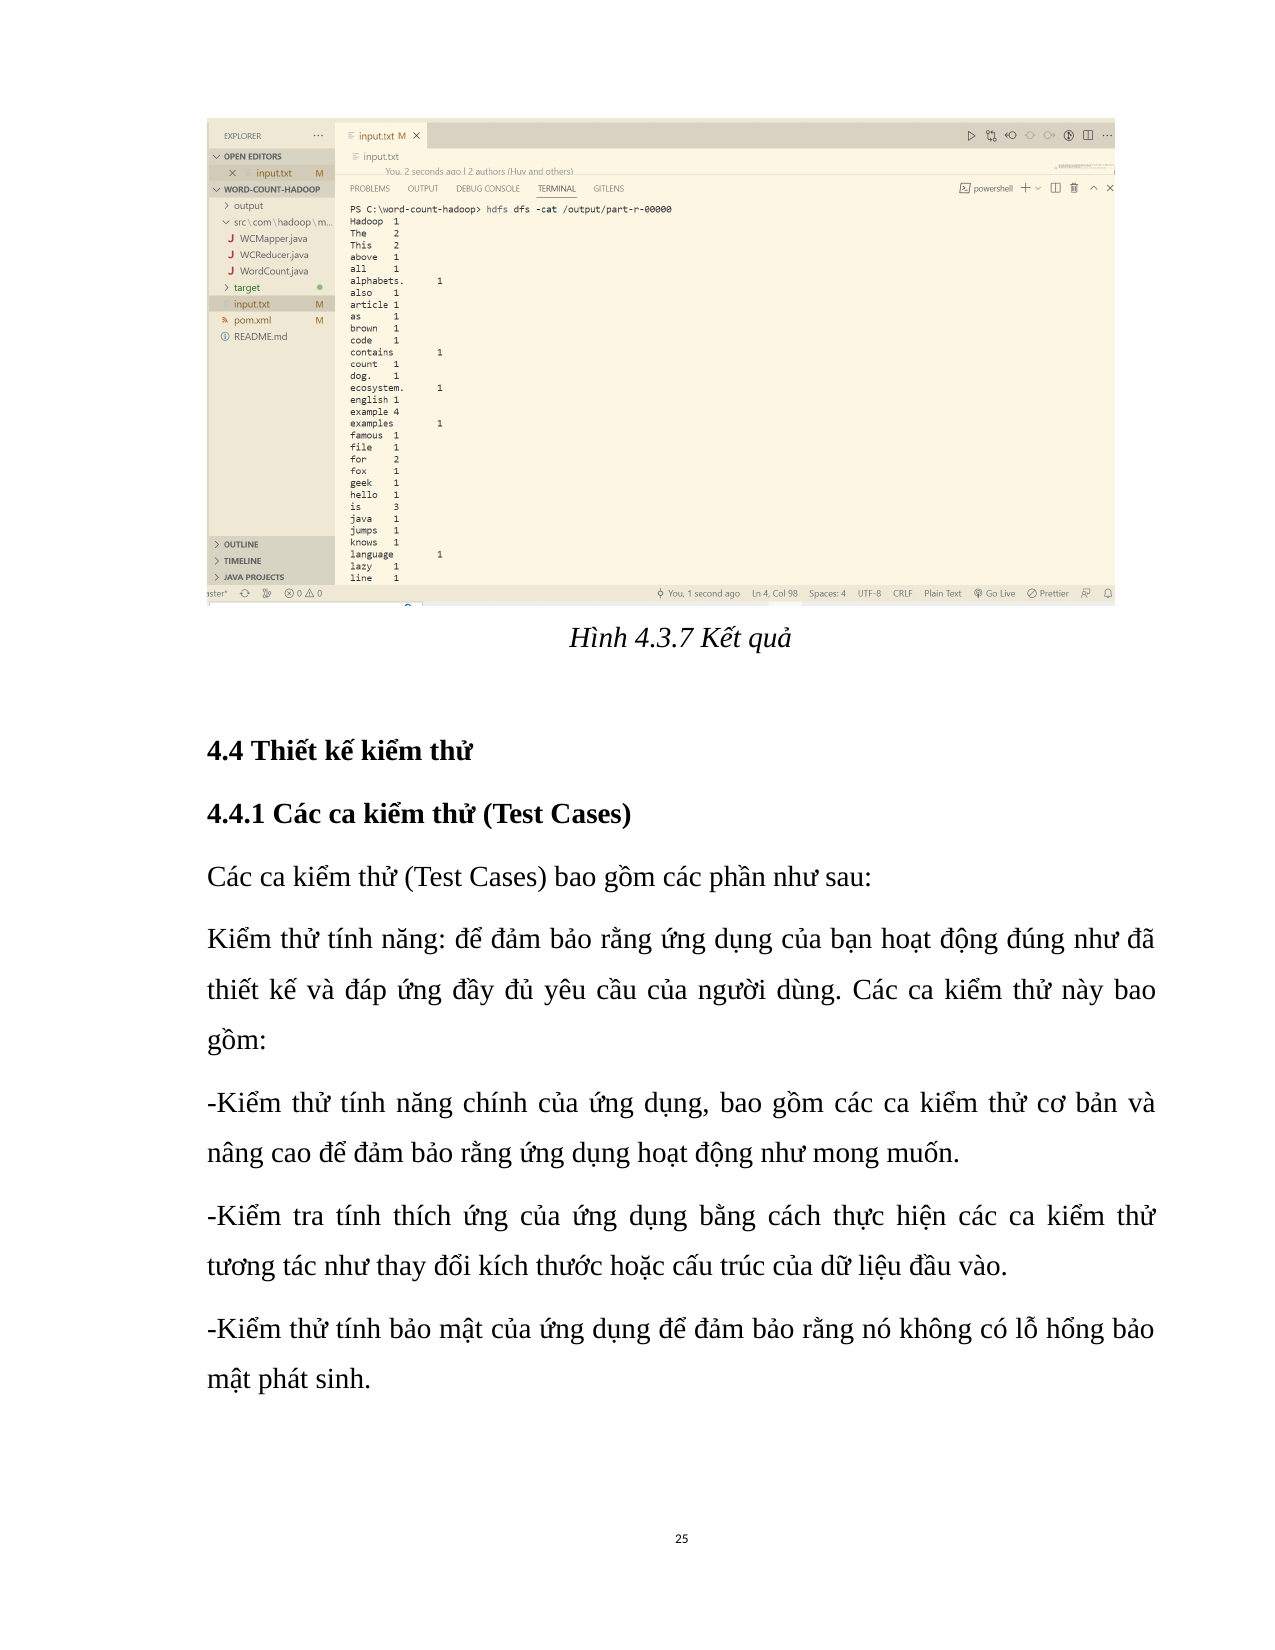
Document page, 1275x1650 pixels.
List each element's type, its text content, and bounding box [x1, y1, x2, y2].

text Hình 4.3.7 Kết quả [207, 620, 1157, 653]
text -Kiểm tra tính thích ứng của ứng dụng bằng cách thực hiện các ca kiểm thử tương tác như thay đổi kích thước hoặc cấu trúc của dữ liệu đầu vào. [207, 1198, 1157, 1282]
text -Kiểm thử tính năng chính của ứng dụng, bao gồm các ca kiểm thử cơ bản và nâng cao để đảm bảo rằng ứng dụng hoạt động như mong muốn. [207, 1085, 1157, 1169]
text -Kiểm thử tính bảo mật của ứng dụng để đảm bảo rằng nó không có lỗ hổng bảo mật phát sinh. [207, 1311, 1157, 1395]
text Các ca kiểm thử (Test Cases) bao gồm các phần như sau: [207, 859, 1157, 892]
picture [206, 118, 1115, 606]
subtitle 4.4.1 Các ca kiểm thử (Test Cases) [207, 796, 1157, 829]
subtitle 4.4 Thiết kế kiểm thử [207, 733, 1157, 767]
text Kiểm thử tính năng: để đảm bảo rằng ứng dụng của bạn hoạt động đúng như đã thiết kế và đáp ứng đầy đủ yêu cầu của người dùng. Các ca kiểm thử này bao gồm: [207, 922, 1157, 1056]
